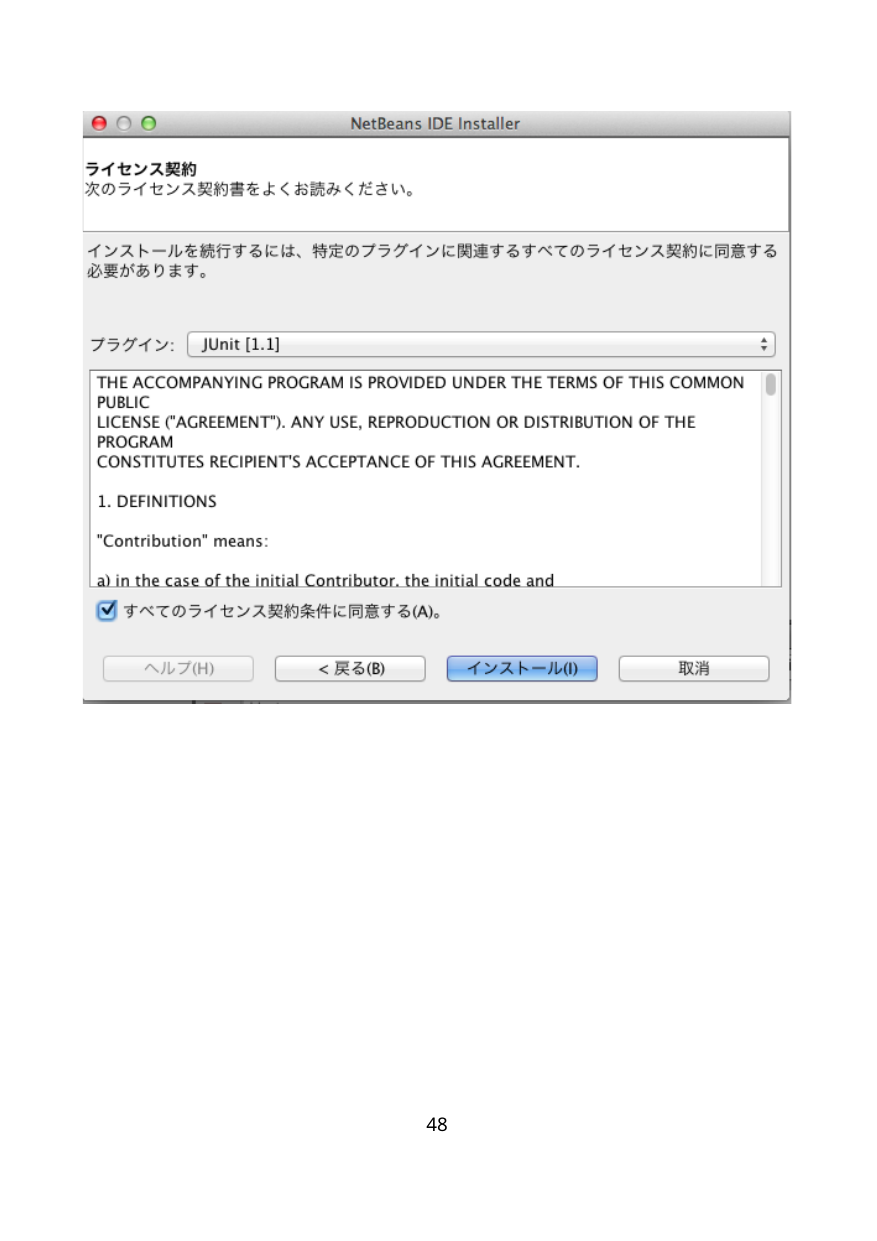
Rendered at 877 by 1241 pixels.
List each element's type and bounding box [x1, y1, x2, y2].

picture [82, 111, 792, 704]
